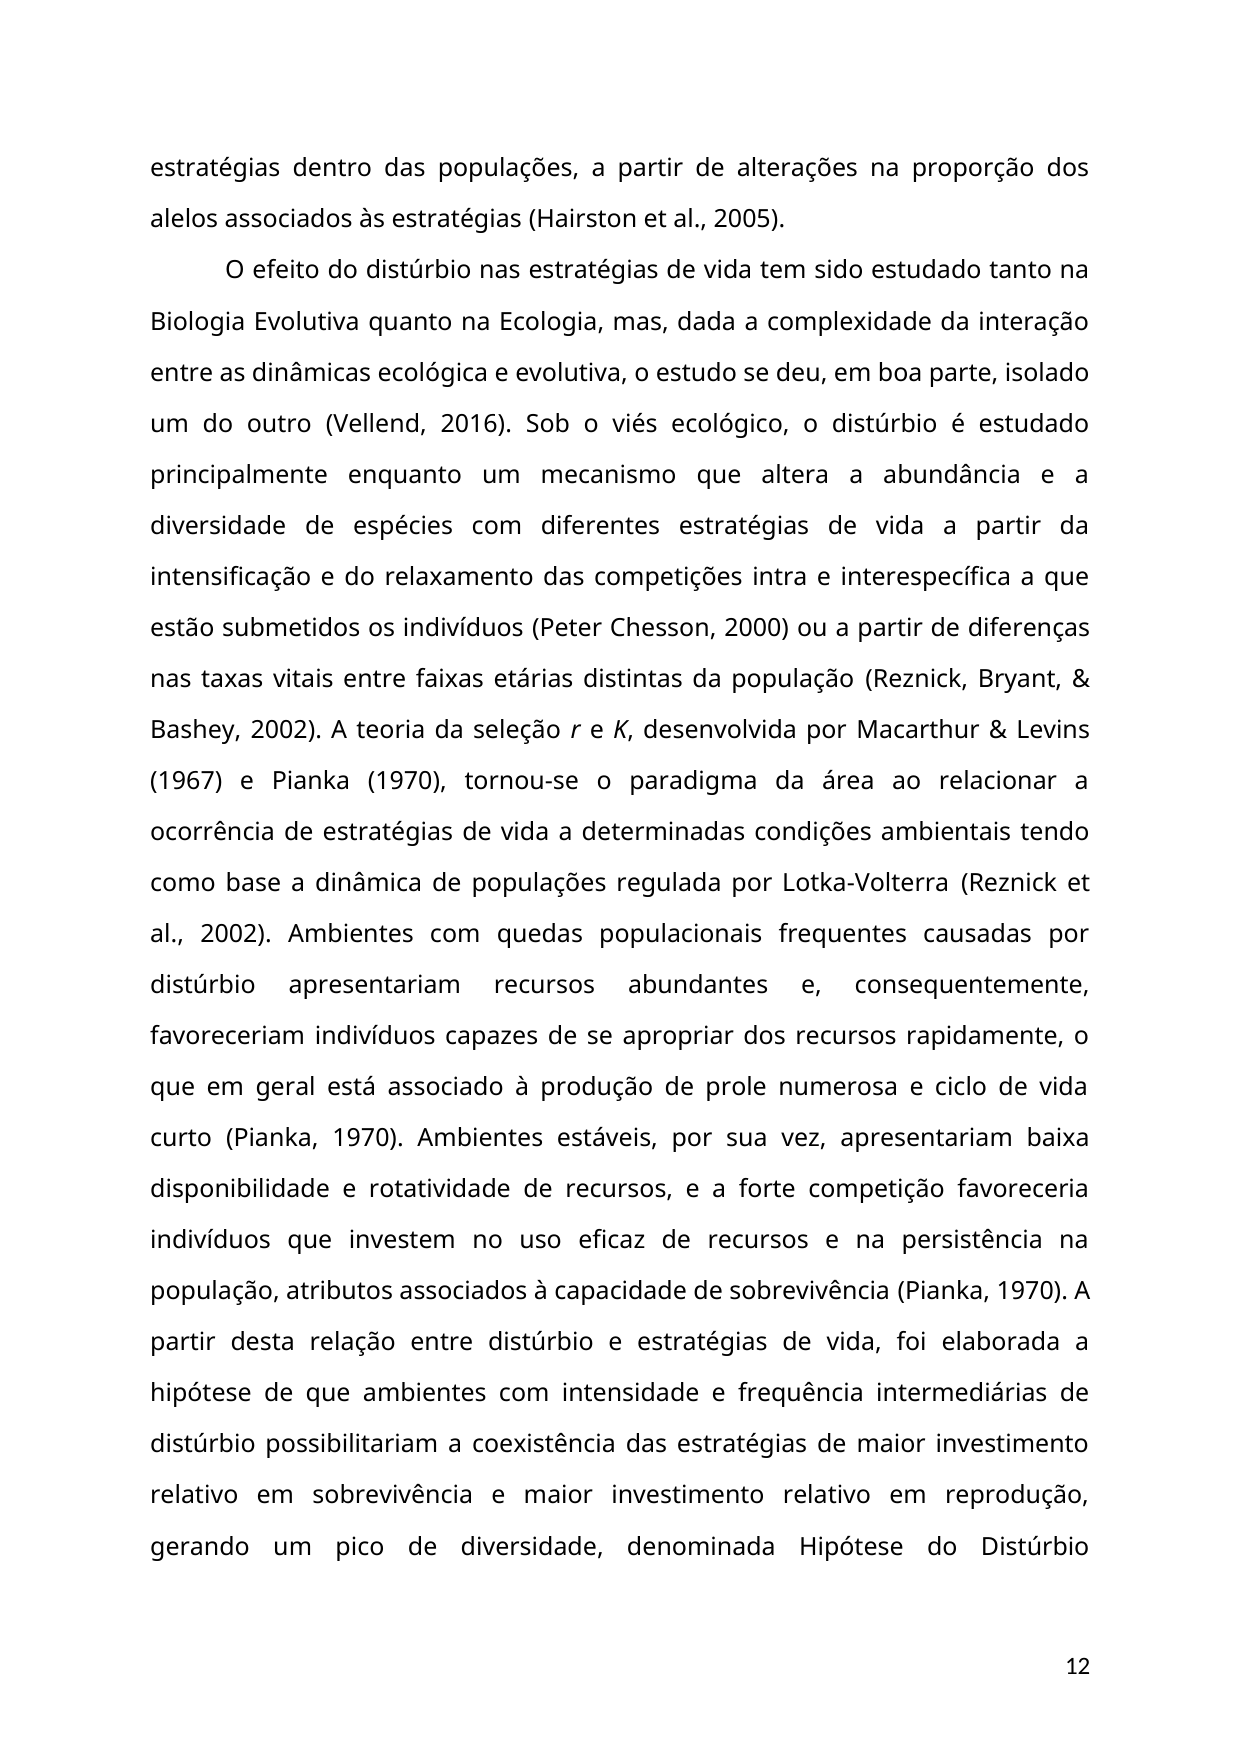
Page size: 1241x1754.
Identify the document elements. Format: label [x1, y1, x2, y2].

text [150, 150, 1090, 235]
text [150, 252, 1090, 1562]
